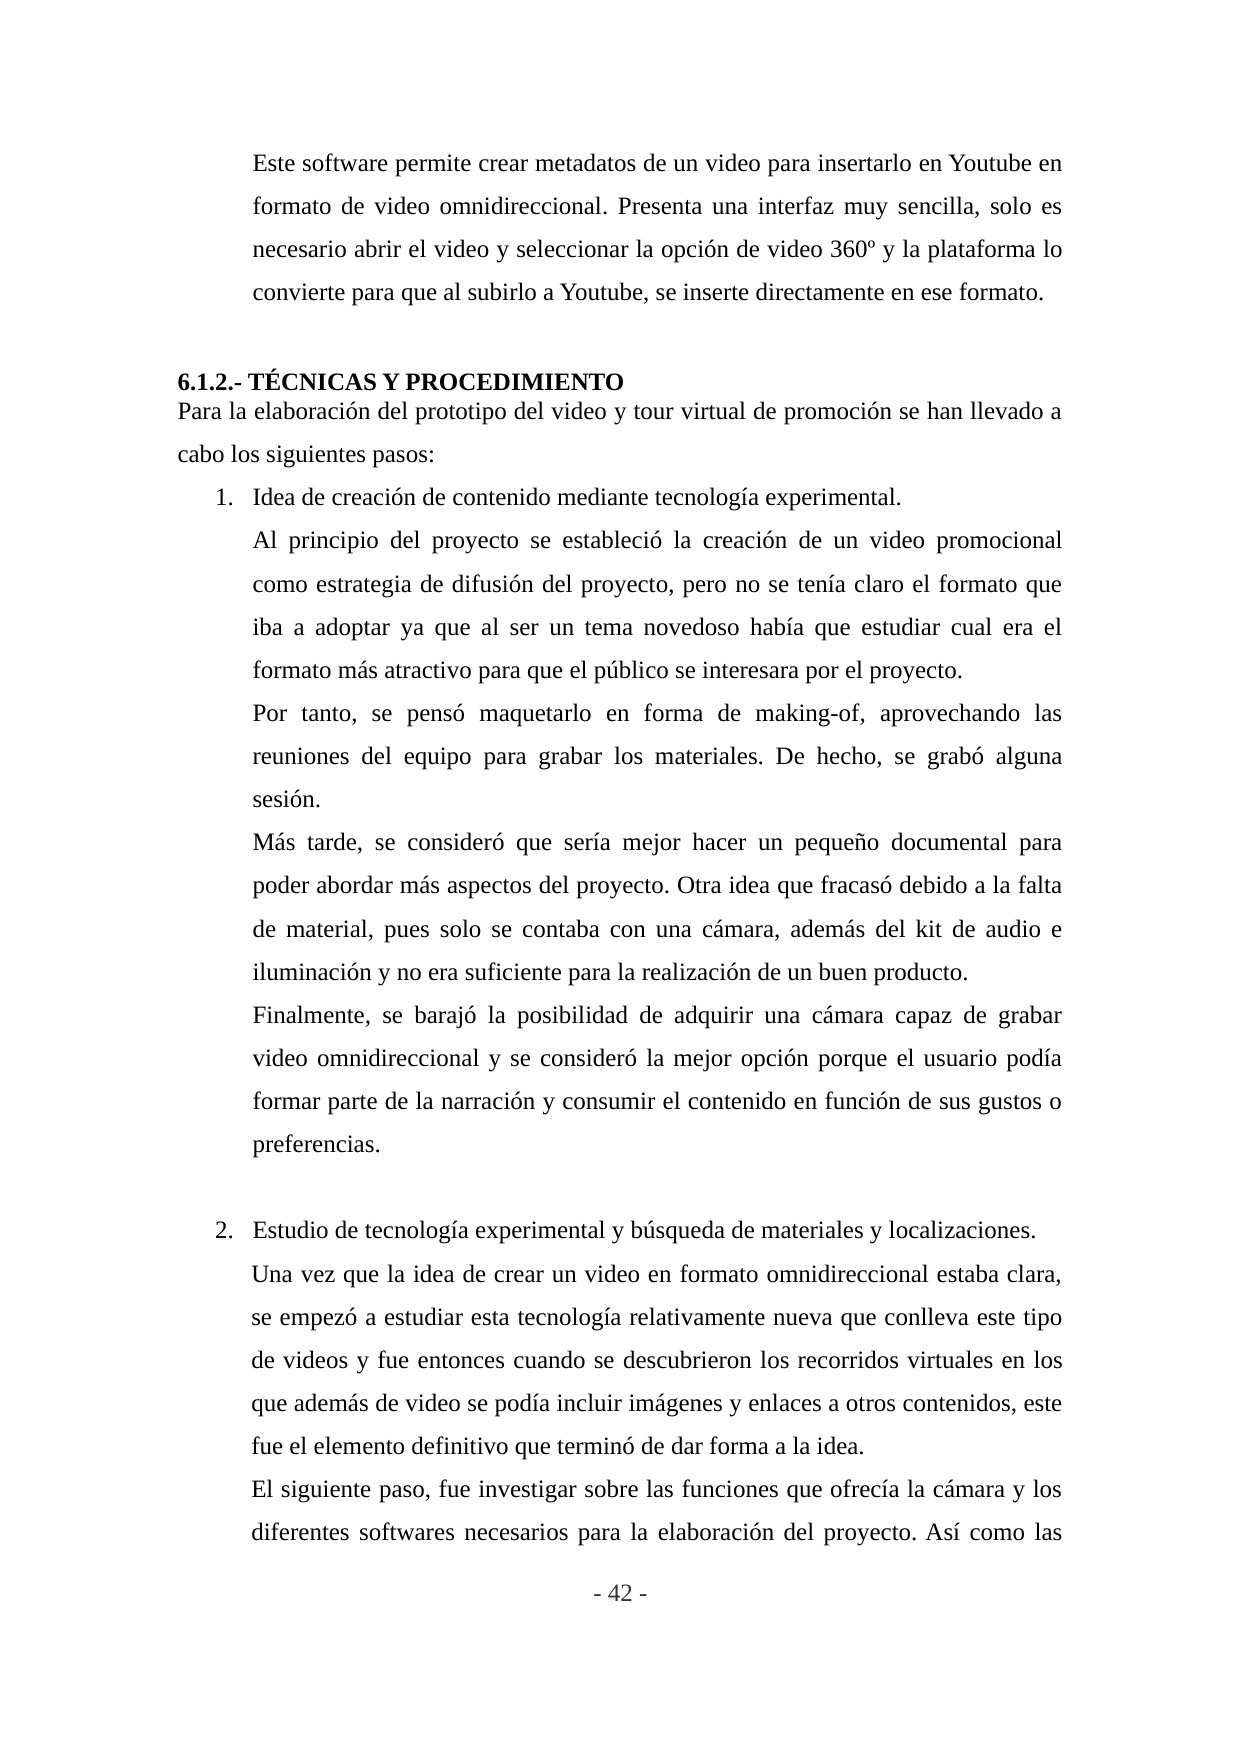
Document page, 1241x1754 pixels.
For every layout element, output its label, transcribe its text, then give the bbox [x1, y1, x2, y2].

list Finalmente, se barajó la posibilidad de adquirir una cámara capaz de grabar video omnidireccional y se consideró la mejor opción porque el usuario podía formar parte de la narración y consumir el contenido en función de sus gustos o preferencias. [252, 1000, 1063, 1158]
subtitle 6.1.2.- TÉCNICAS Y PROCEDIMIENTO [177, 367, 1063, 396]
text Una vez que la idea de crear un video en formato omnidireccional estaba clara, se empezó a estudiar esta tecnología relativamente nueva que conlleva este tipo de videos y fue entonces cuando se descubrieron los recorridos virtuales en los que además de video se podía incluir imágenes y enlaces a otros contenidos, este fue el elemento definitivo que terminó de dar forma a la idea. [251, 1259, 1063, 1460]
list Más tarde, se consideró que sería mejor hacer un pequeño documental para poder abordar más aspectos del proyecto. Otra idea que fracasó debido a la falta de material, pues solo se contaba con una cámara, además del kit de audio e iluminación y no era suficiente para la realización de un buen producto. [252, 827, 1063, 986]
list Por tanto, se pensó maquetarlo en forma de making-of, aprovechando las reuniones del equipo para grabar los materiales. De hecho, se grabó alguna sesión. [252, 698, 1063, 813]
list Estudio de tecnología experimental y búsqueda de materiales y localizaciones. [215, 1216, 1063, 1244]
list Idea de creación de contenido mediante tecnología experimental. [215, 482, 1063, 511]
list Este software permite crear metadatos de un video para insertarlo en Youtube en formato de video omnidireccional. Presenta una interfaz muy sencilla, solo es necesario abrir el video y seleccionar la opción de video 360º y la plataforma lo convierte para que al subirlo a Youtube, se inserte directamente en ese formato. [252, 148, 1063, 306]
list Al principio del proyecto se estableció la creación de un video promocional como estrategia de difusión del proyecto, pero no se tenía claro el formato que iba a adoptar ya que al ser un tema novedoso había que estudiar cual era el formato más atractivo para que el público se interesara por el proyecto. [252, 526, 1063, 684]
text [251, 1474, 1063, 1546]
text Para la elaboración del prototipo del video y tour virtual de promoción se han llevado a cabo los siguientes pasos: [177, 396, 1063, 468]
